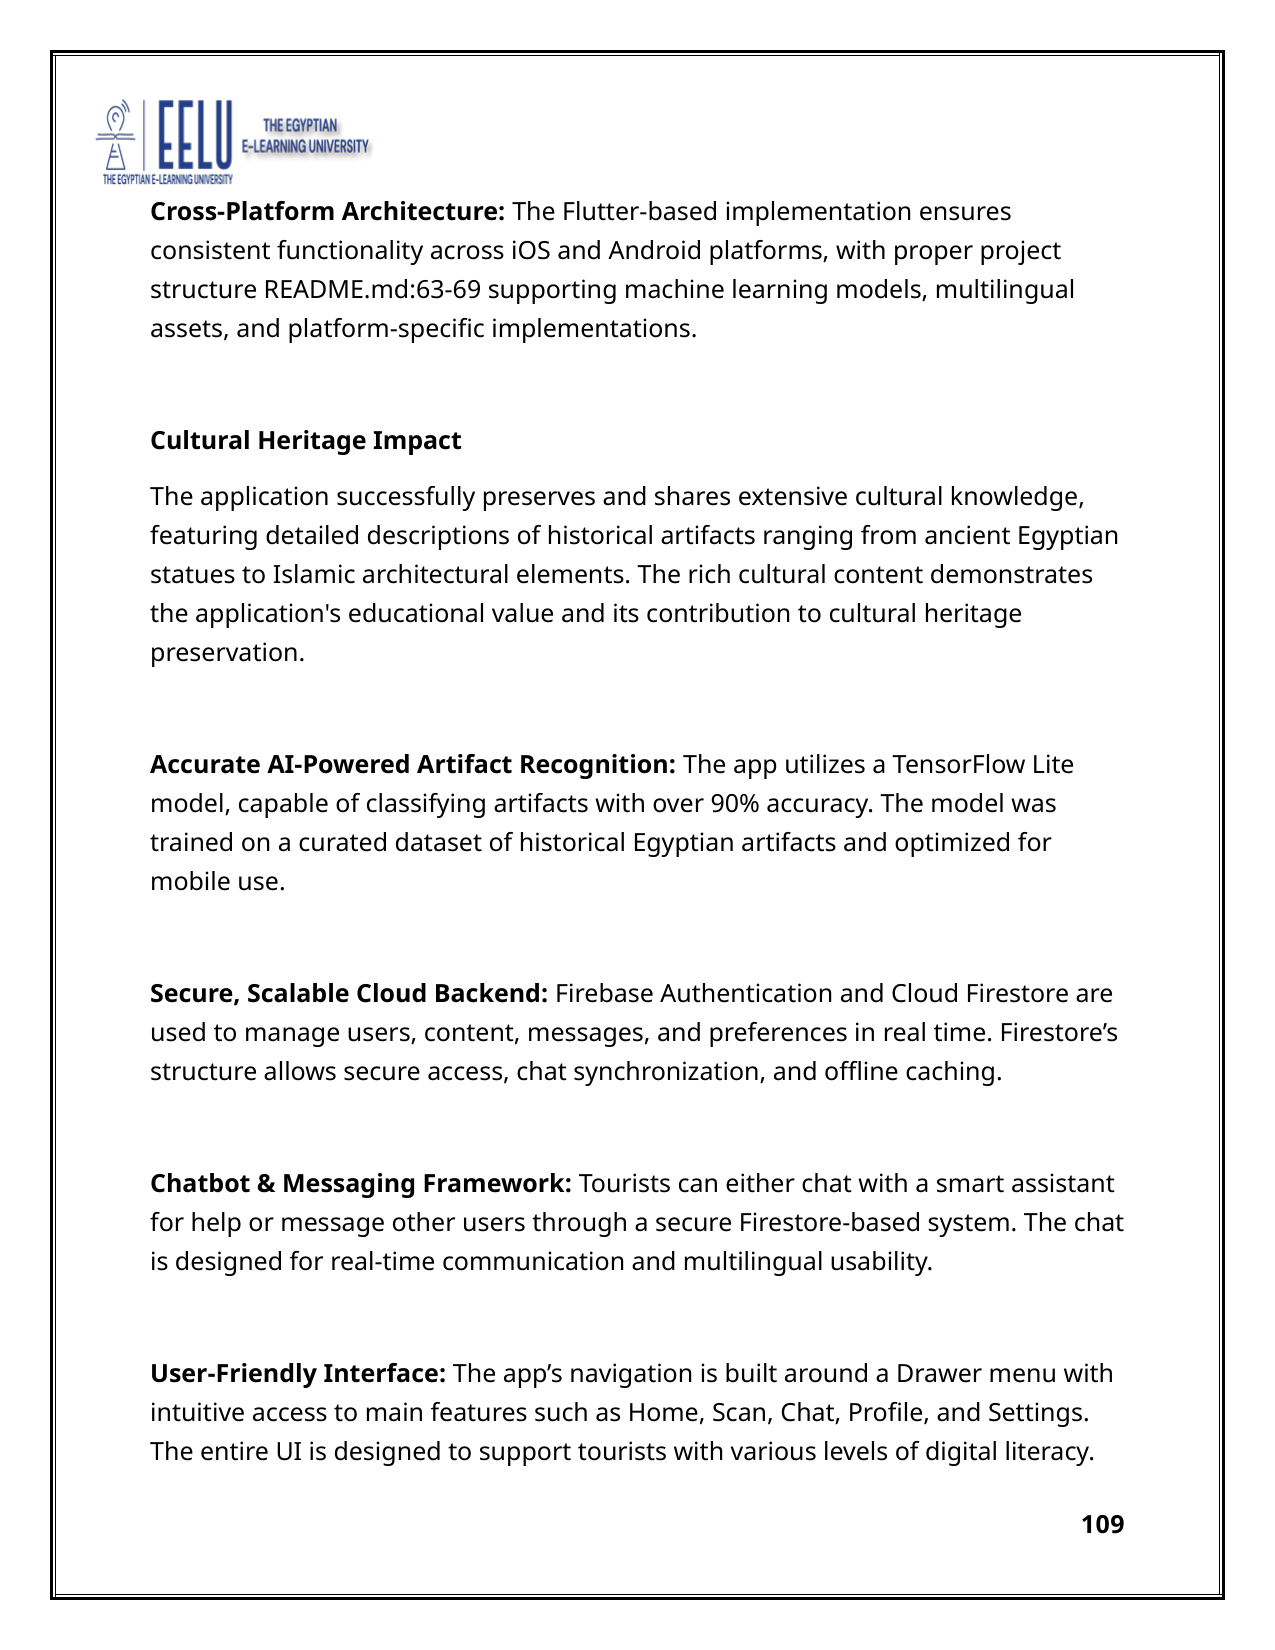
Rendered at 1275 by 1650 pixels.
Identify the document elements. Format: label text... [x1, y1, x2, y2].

text Accurate AI-Powered Artifact Recognition: The app utilizes a TensorFlow Lite model, capable of classifying artifacts with over 90% accuracy. The model was trained on a curated dataset of historical Egyptian artifacts and optimized for mobile use. [150, 746, 1125, 898]
text Secure, Scalable Cloud Backend: Firebase Authentication and Cloud Firestore are used to manage users, content, messages, and preferences in real time. Firestore’s structure allows secure access, chat synchronization, and offline caching. [150, 976, 1125, 1088]
text Cross-Platform Architecture: The Flutter-based implementation ensures consistent functionality across iOS and Android platforms, with proper project structure README.md:63-69 supporting machine learning models, multilingual assets, and platform-specific implementations. [150, 150, 1125, 345]
text Cultural Heritage Impact [150, 422, 1125, 456]
text The application successfully preserves and shares extensive cultural knowledge, featuring detailed descriptions of historical artifacts ranging from ancient Egyptian statues to Islamic architectural elements. The rich cultural content demonstrates the application's educational value and its contribution to cultural heritage preservation. [150, 478, 1125, 669]
picture [80, 75, 374, 188]
text Chatbot & Messaging Framework: Tourists can either chat with a smart assistant for help or message other users through a secure Firestore-based system. The chat is designed for real-time communication and multilingual usability. [150, 1166, 1125, 1278]
text User-Friendly Interface: The app’s navigation is built around a Drawer menu with intuitive access to main features such as Home, Scan, Chat, Profile, and Settings. The entire UI is designed to support tourists with various levels of digital literacy. [150, 1356, 1125, 1468]
